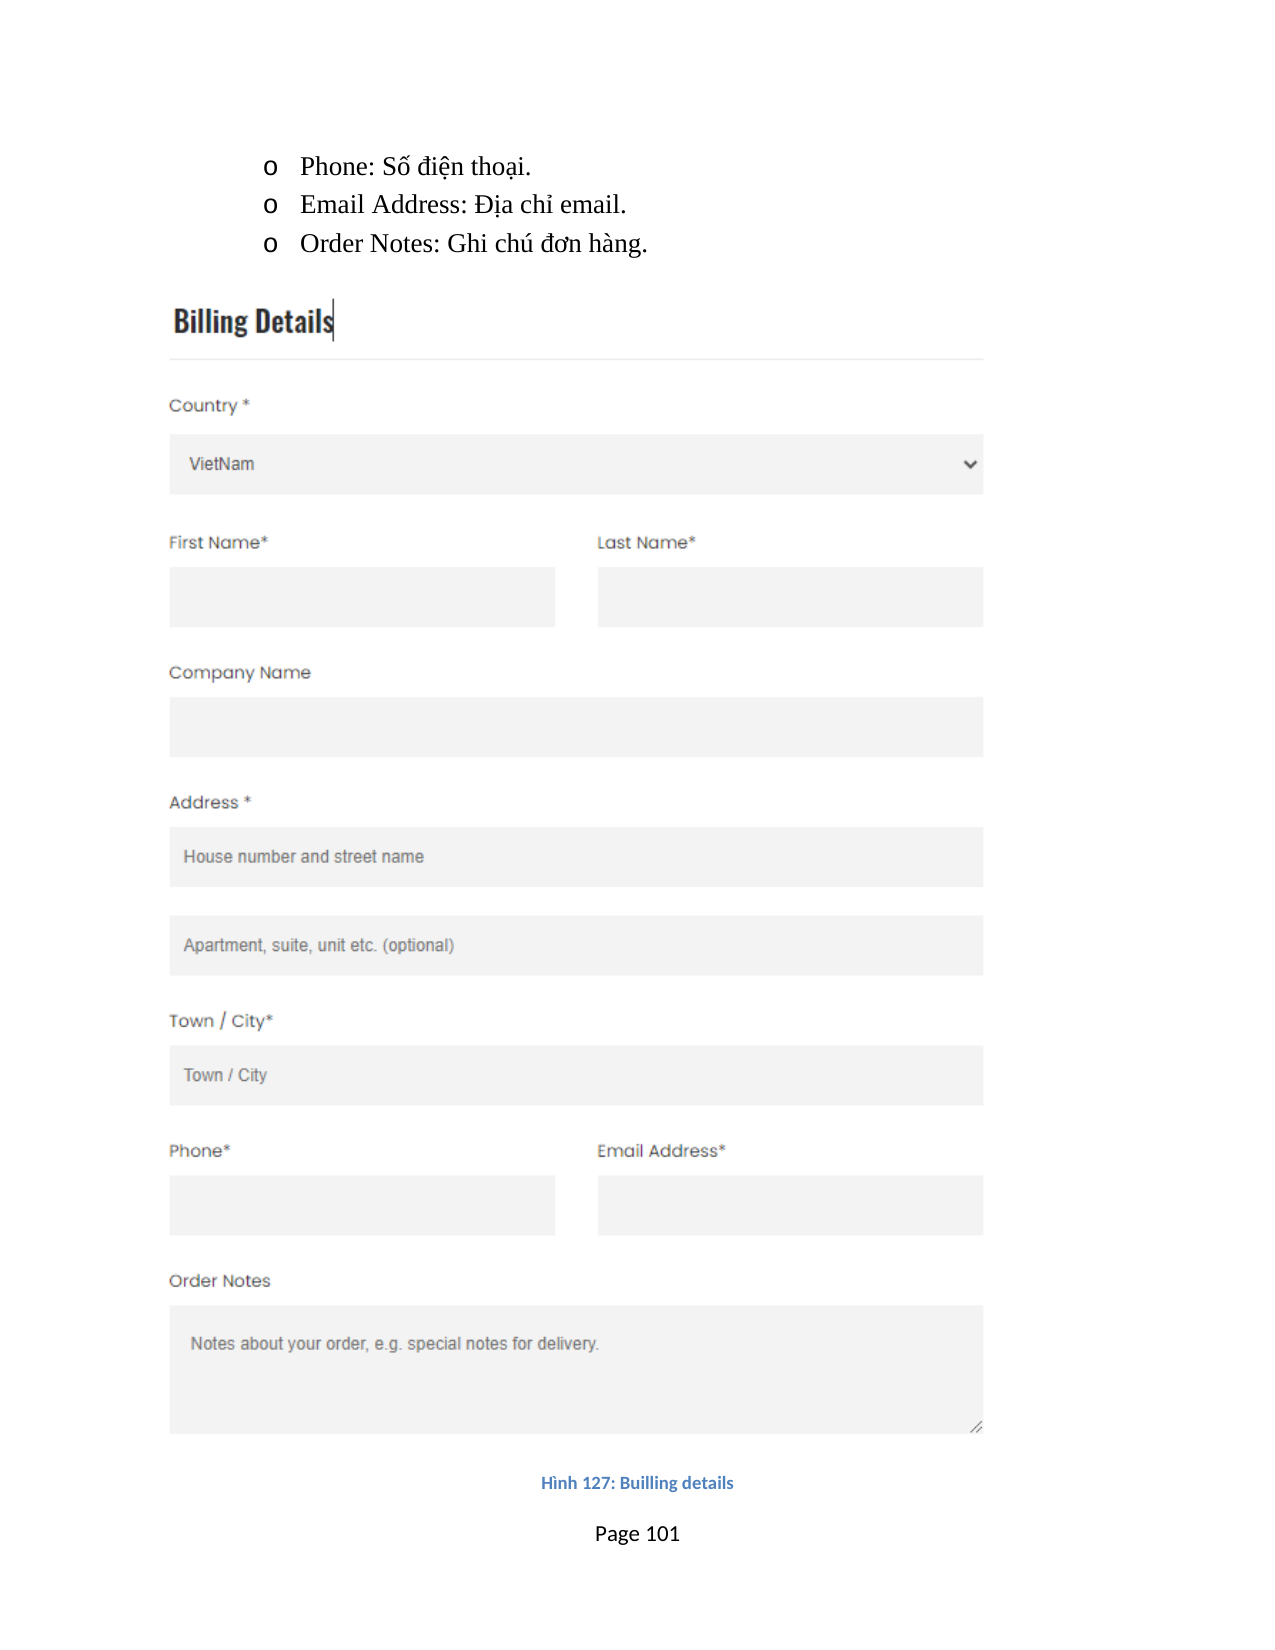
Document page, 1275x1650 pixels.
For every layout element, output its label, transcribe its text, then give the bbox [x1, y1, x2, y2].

list Order Notes: Ghi chú đơn hàng. [262, 227, 1125, 260]
list Phone: Số điện thoại. [262, 150, 1125, 183]
list Email Address: Địa chỉ email. [262, 188, 1125, 222]
picture [150, 286, 1005, 1447]
